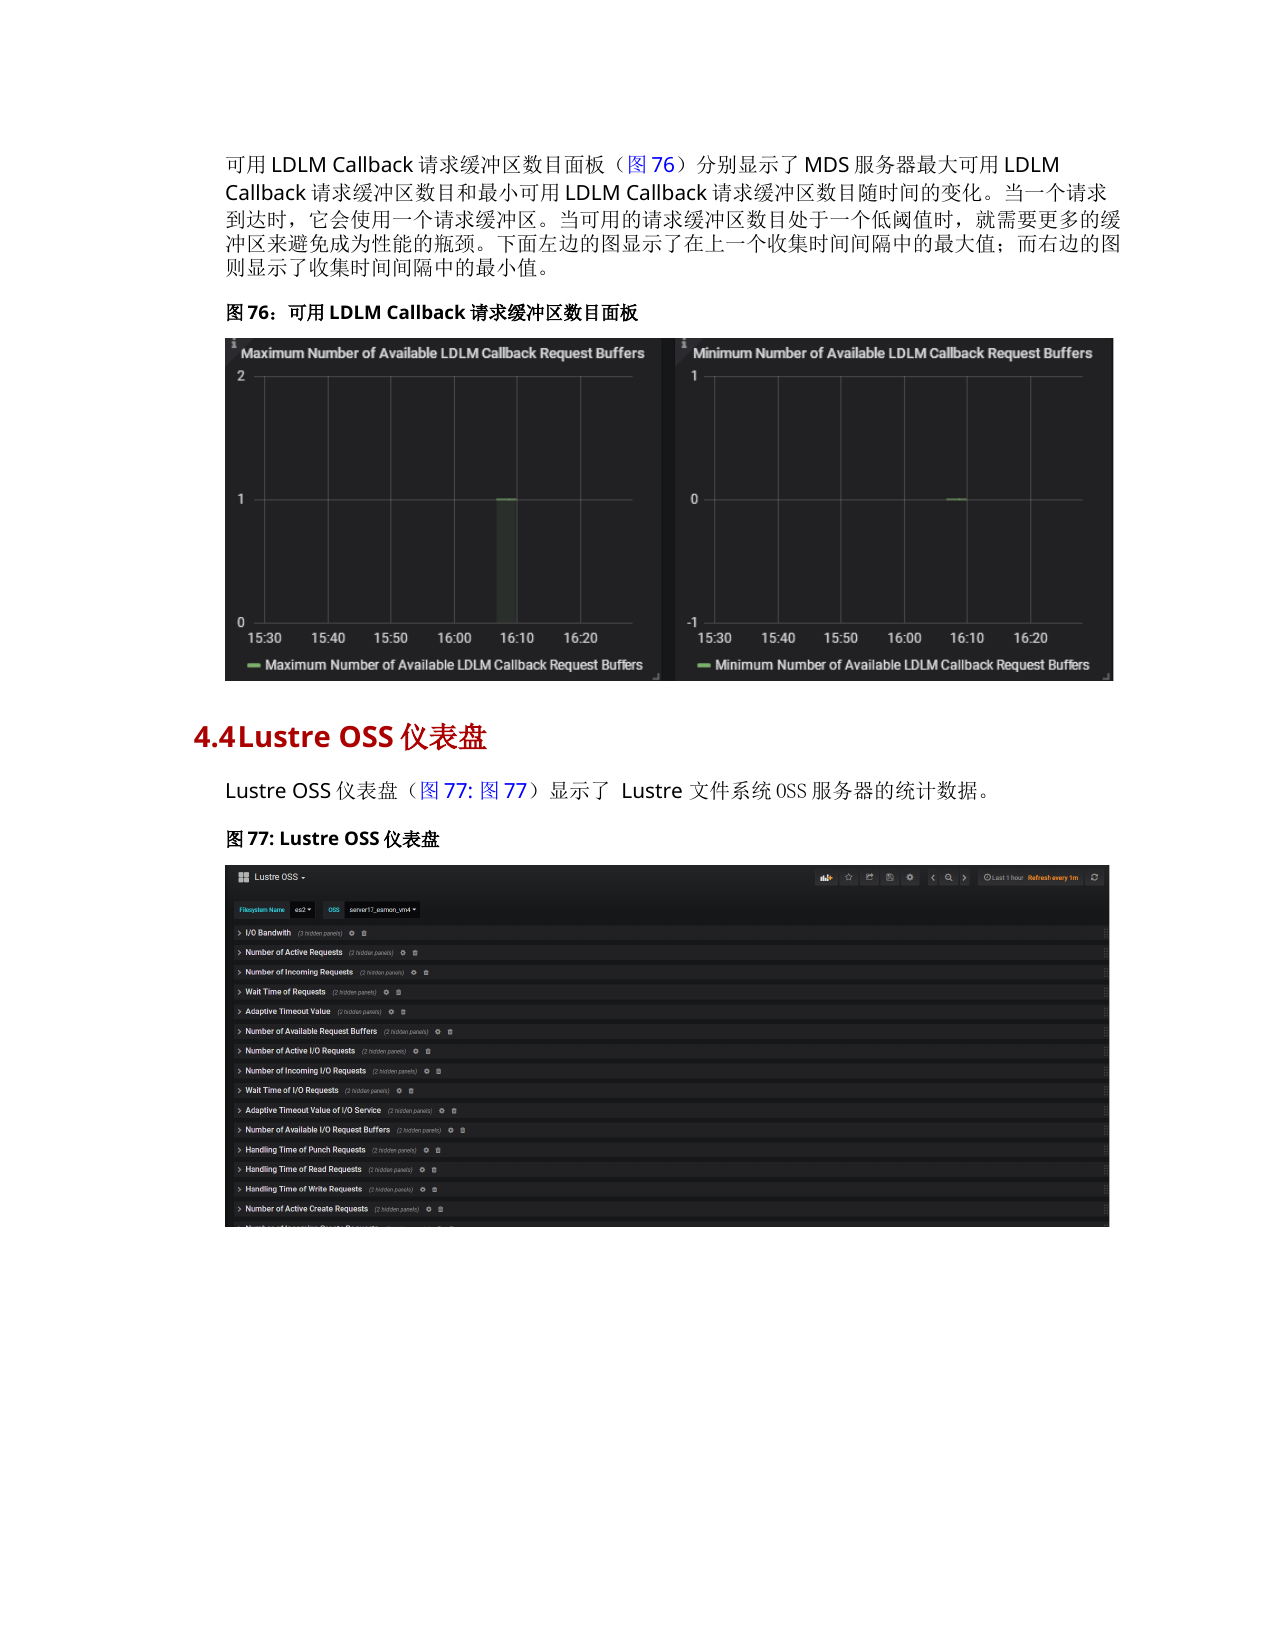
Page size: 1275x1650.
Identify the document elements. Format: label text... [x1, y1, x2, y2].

picture [225, 865, 1110, 1227]
text 图76：可用LDLM Callback请求缓冲区数目面板 [225, 299, 1125, 324]
text Lustre OSS仪表盘（图77: 图77）显示了 Lustre 文件系统OSS服务器的统计数据。 [225, 776, 1125, 805]
text 可用LDLM Callback请求缓冲区数目面板（图76）分别显示了MDS服务器最大可用LDLM Callback请求缓冲区数目和最小可用LDLM Callback请求缓冲区数目随时间的变化。当一个请求到达时，它会使用一个请求缓冲区。当可用的请求缓冲区数目处于一个低阈值时，就需要更多的缓冲区来避免成为性能的瓶颈。下面左边的图显示了在上一个收集时间间隔中的最大值；而右边的图则显示了收集时间间隔中的最小值。 [225, 150, 1125, 278]
picture [225, 338, 1114, 681]
text 图77: Lustre OSS仪表盘 [225, 826, 1125, 851]
subtitle Lustre OSS仪表盘 [194, 716, 1125, 756]
